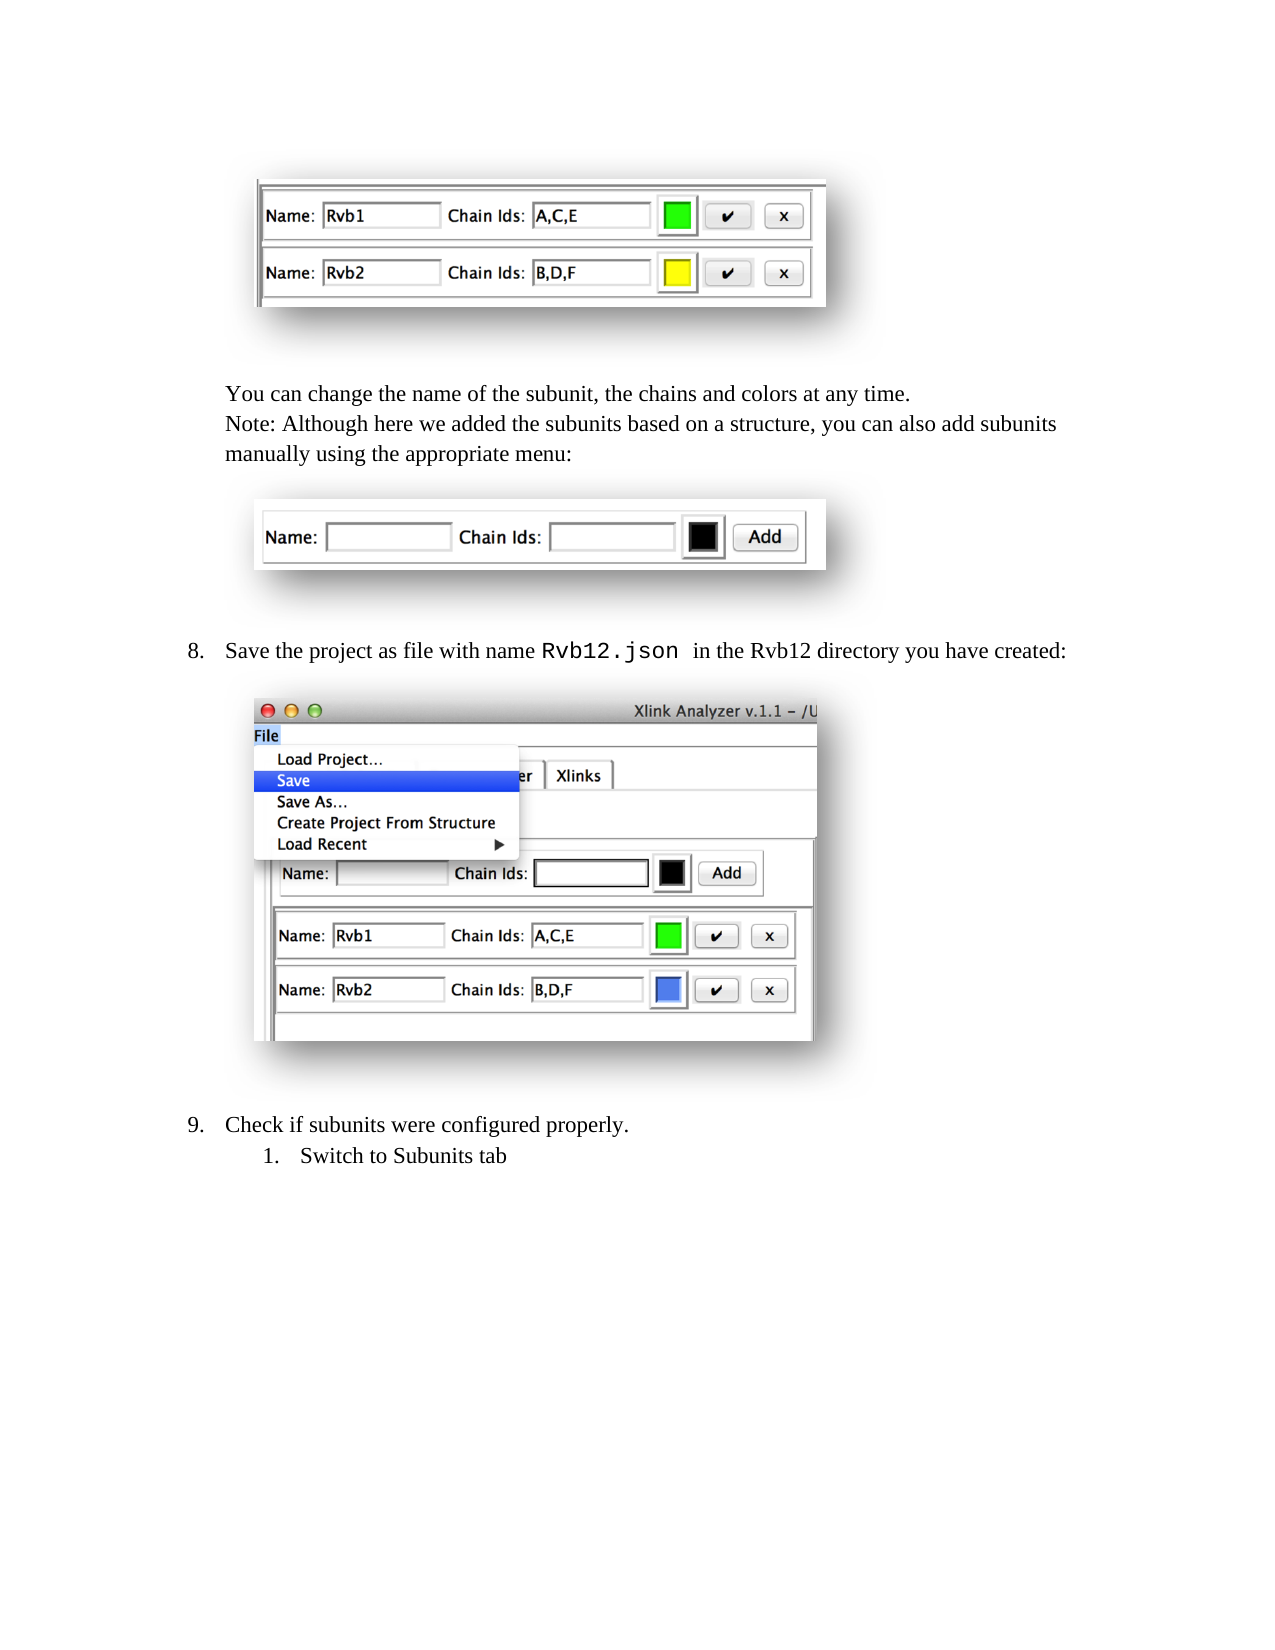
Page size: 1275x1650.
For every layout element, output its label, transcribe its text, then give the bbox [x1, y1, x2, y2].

list Check if subunits were configured properly. [187, 1111, 1125, 1138]
list Switch to Subunits tab [262, 1142, 1125, 1168]
picture [254, 499, 826, 570]
picture [254, 179, 826, 307]
picture [254, 698, 817, 1041]
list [187, 150, 1125, 406]
list Note: Although here we added the subunits based on a structure, you can also add subunits manually using the appropriate menu: [225, 410, 1125, 633]
